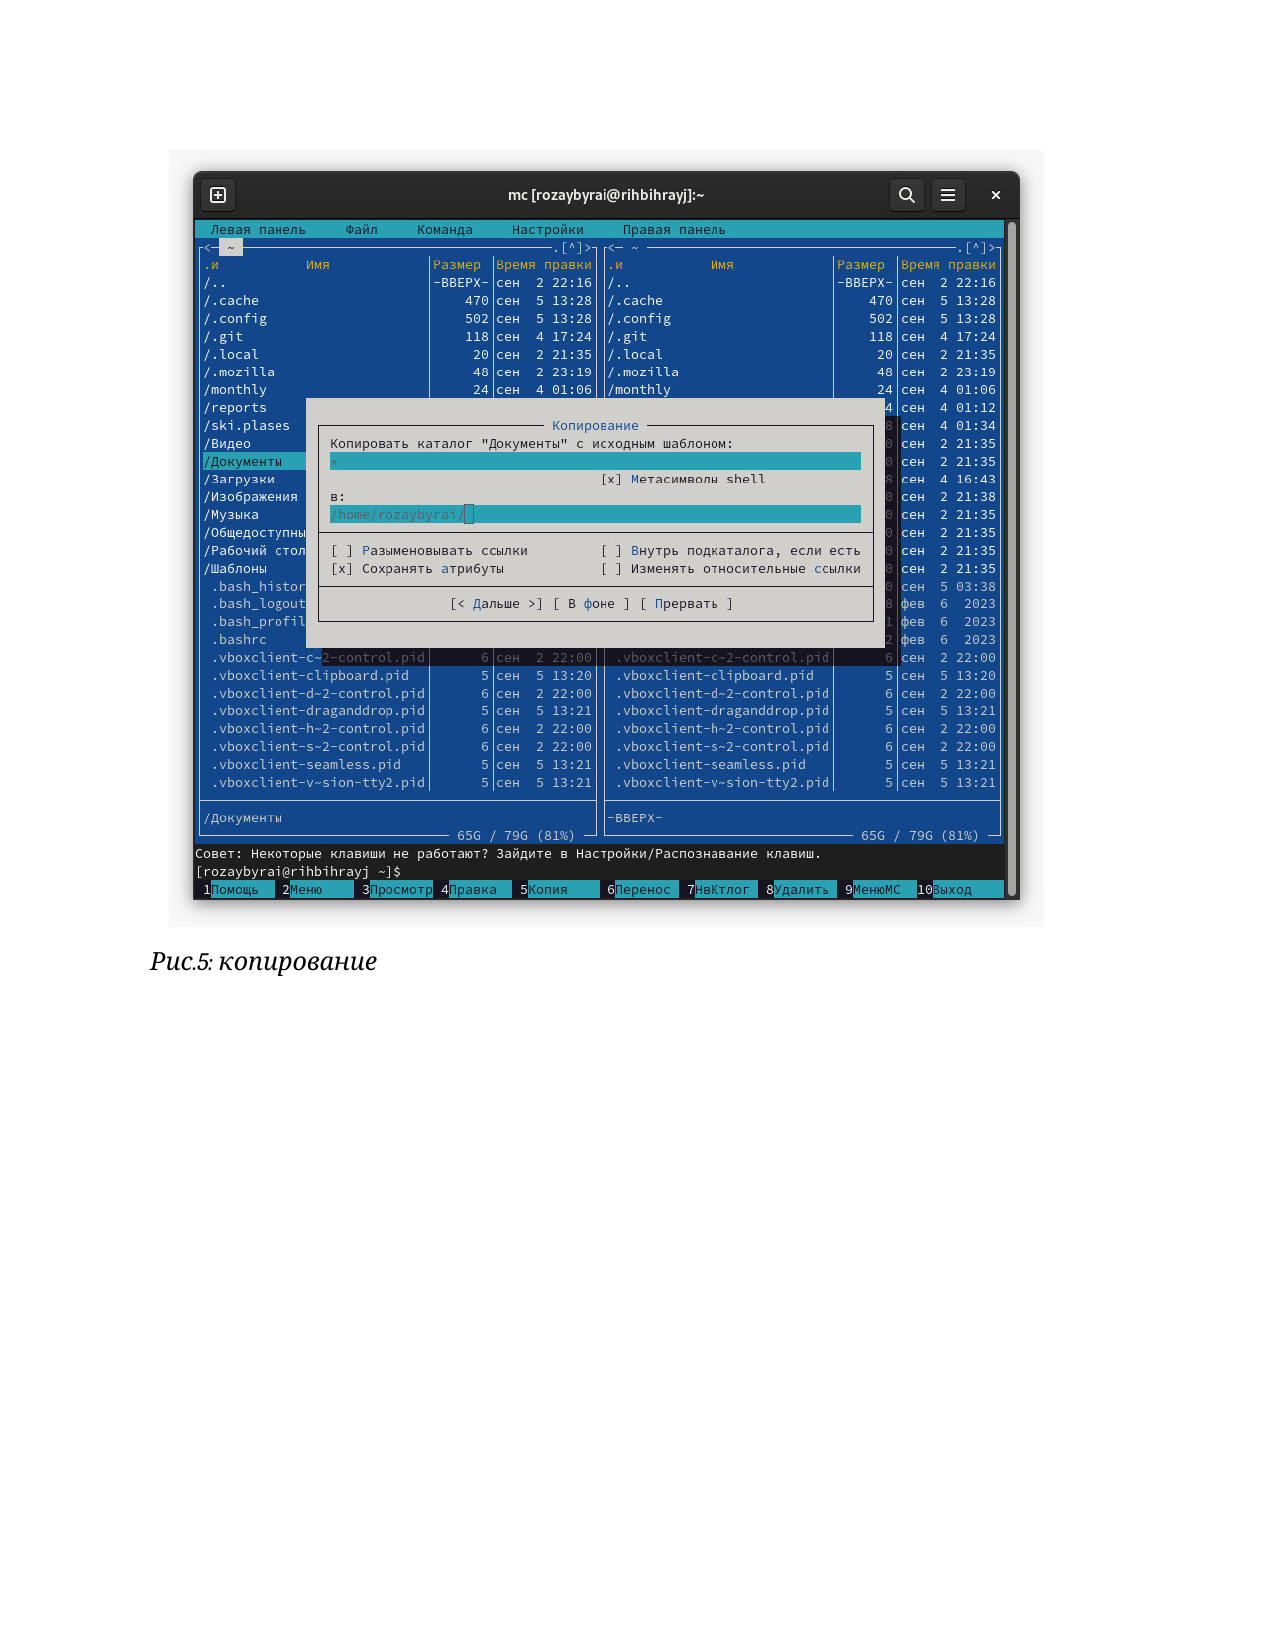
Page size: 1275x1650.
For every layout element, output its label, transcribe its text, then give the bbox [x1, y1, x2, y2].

picture [168, 150, 1044, 927]
text Рис.5: копирование [150, 948, 1125, 977]
